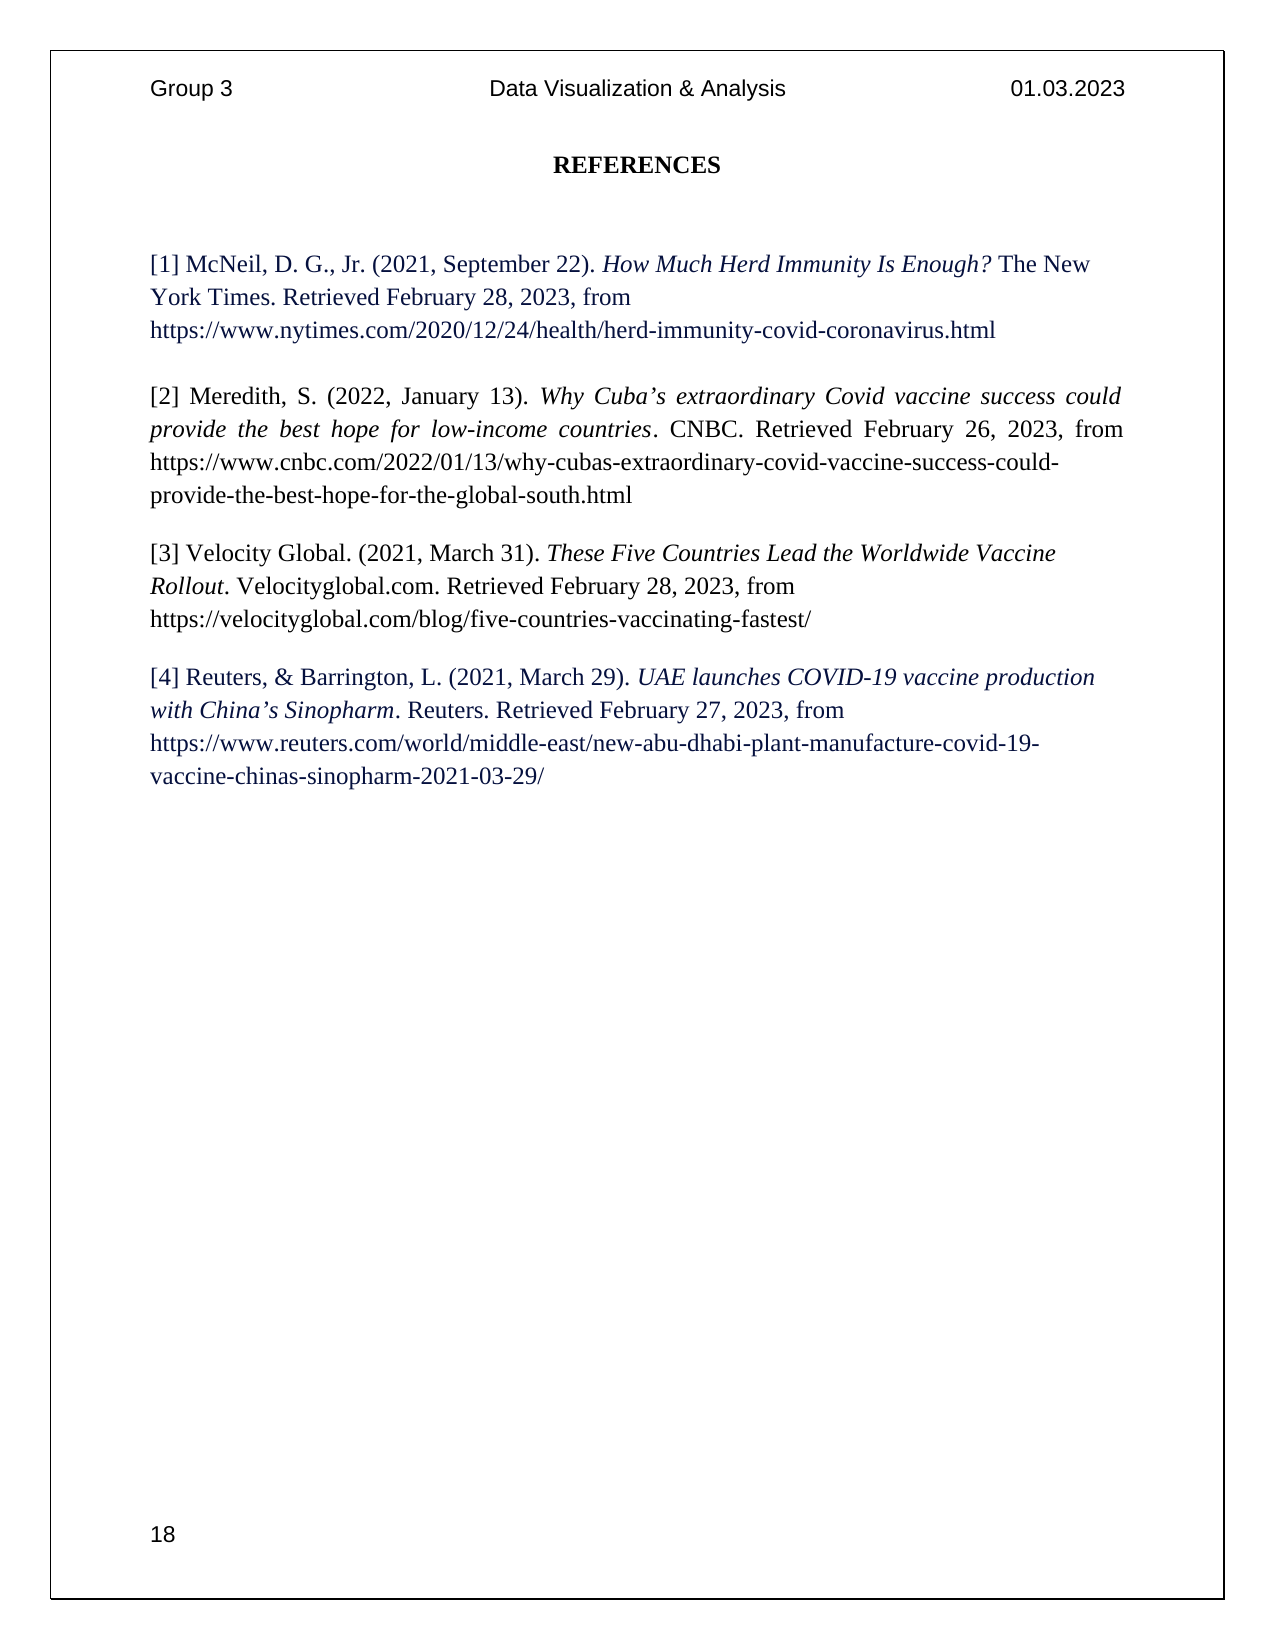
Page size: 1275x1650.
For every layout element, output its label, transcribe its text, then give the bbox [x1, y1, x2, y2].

text [1] McNeil, D. G., Jr. (2021, September 22). How Much Herd Immunity Is Enough? The New York Times. Retrieved February 28, 2023, from https://www.nytimes.com/2020/12/24/health/herd-immunity-covid-coronavirus.html [150, 249, 1124, 344]
text REFERENCES [150, 150, 1124, 179]
text [2] Meredith, S. (2022, January 13). Why Cuba’s extraordinary Covid vaccine success could provide the best hope for low-income countries. CNBC. Retrieved February 26, 2023, from https://www.cnbc.com/2022/01/13/why-cubas-extraordinary-covid-vaccine-success-could-provide-the-best-hope-for-the-global-south.html [150, 381, 1124, 509]
text [4] Reuters, & Barrington, L. (2021, March 29). UAE launches COVID-19 vaccine production with China’s Sinopharm. Reuters. Retrieved February 27, 2023, from https://www.reuters.com/world/middle-east/new-abu-dhabi-plant-manufacture-covid-19-vaccine-chinas-sinopharm-2021-03-29/ [150, 662, 1124, 790]
text [3] Velocity Global. (2021, March 31). These Five Countries Lead the Worldwide Vaccine Rollout. Velocityglobal.com. Retrieved February 28, 2023, from https://velocityglobal.com/blog/five-countries-vaccinating-fastest/ [150, 538, 1124, 633]
